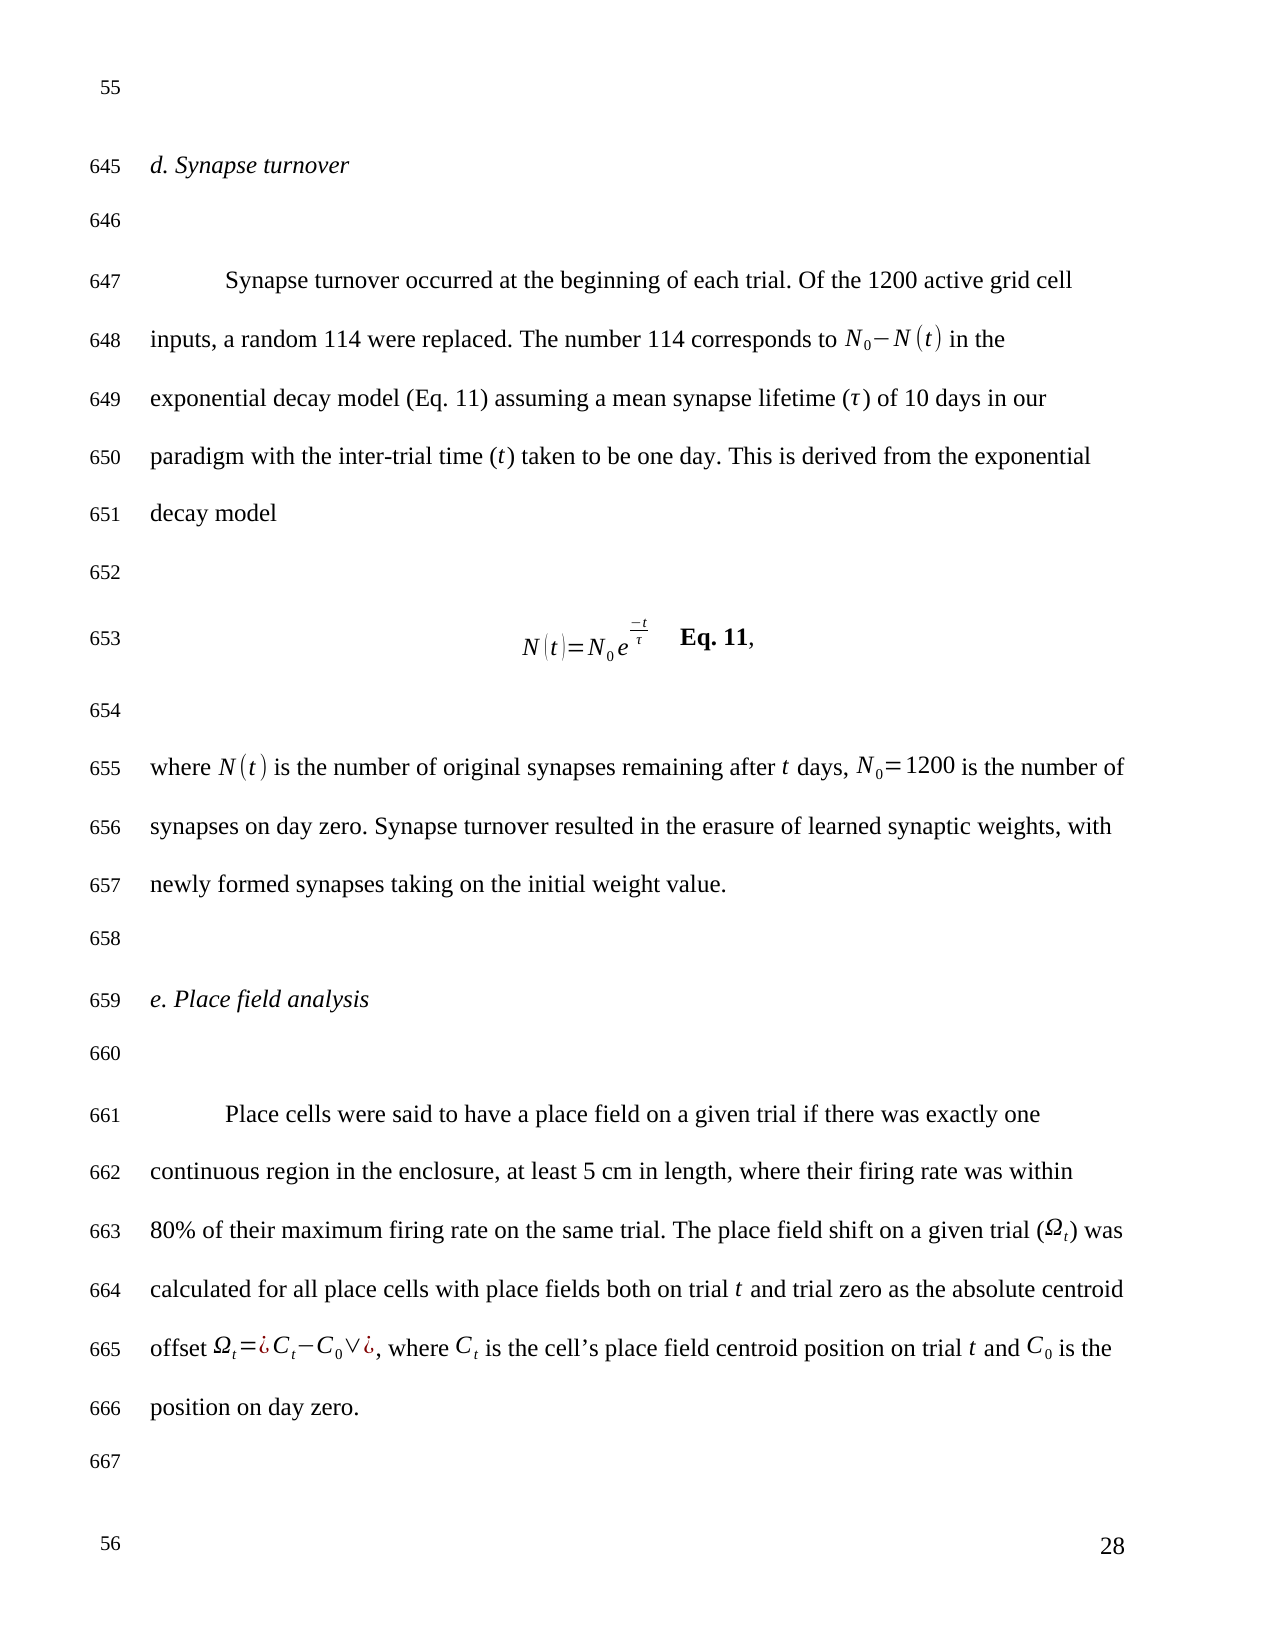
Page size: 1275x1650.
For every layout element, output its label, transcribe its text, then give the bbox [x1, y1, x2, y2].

text where is the number of original synapses remaining after days, is the number of synapses on day zero. Synapse turnover resulted in the erasure of learned synaptic weights, with newly formed synapses taking on the initial weight value. [150, 751, 1125, 898]
text Place cells were said to have a place field on a given trial if there was exactly one continuous region in the enclosure, at least 5 cm in length, where their firing rate was within 80% of their maximum firing rate on the same trial. The place field shift on a given trial () was calculated for all place cells with place fields both on trial and trial zero as the absolute centroid offset , where is the cell’s place field centroid position on trial and is the position on day zero. [150, 1099, 1125, 1420]
text Synapse turnover occurred at the beginning of each trial. Of the 1200 active grid cell inputs, a random 114 were replaced. The number 114 corresponds to in the exponential decay model (Eq. 11) assuming a mean synapse lifetime () of 10 days in our paradigm with the inter-trial time () taken to be one day. This is derived from the exponential decay model [150, 265, 1125, 527]
text d. Synapse turnover [150, 150, 1125, 179]
text Eq. 11, [150, 613, 1125, 665]
text e. Place field analysis [150, 984, 1125, 1013]
